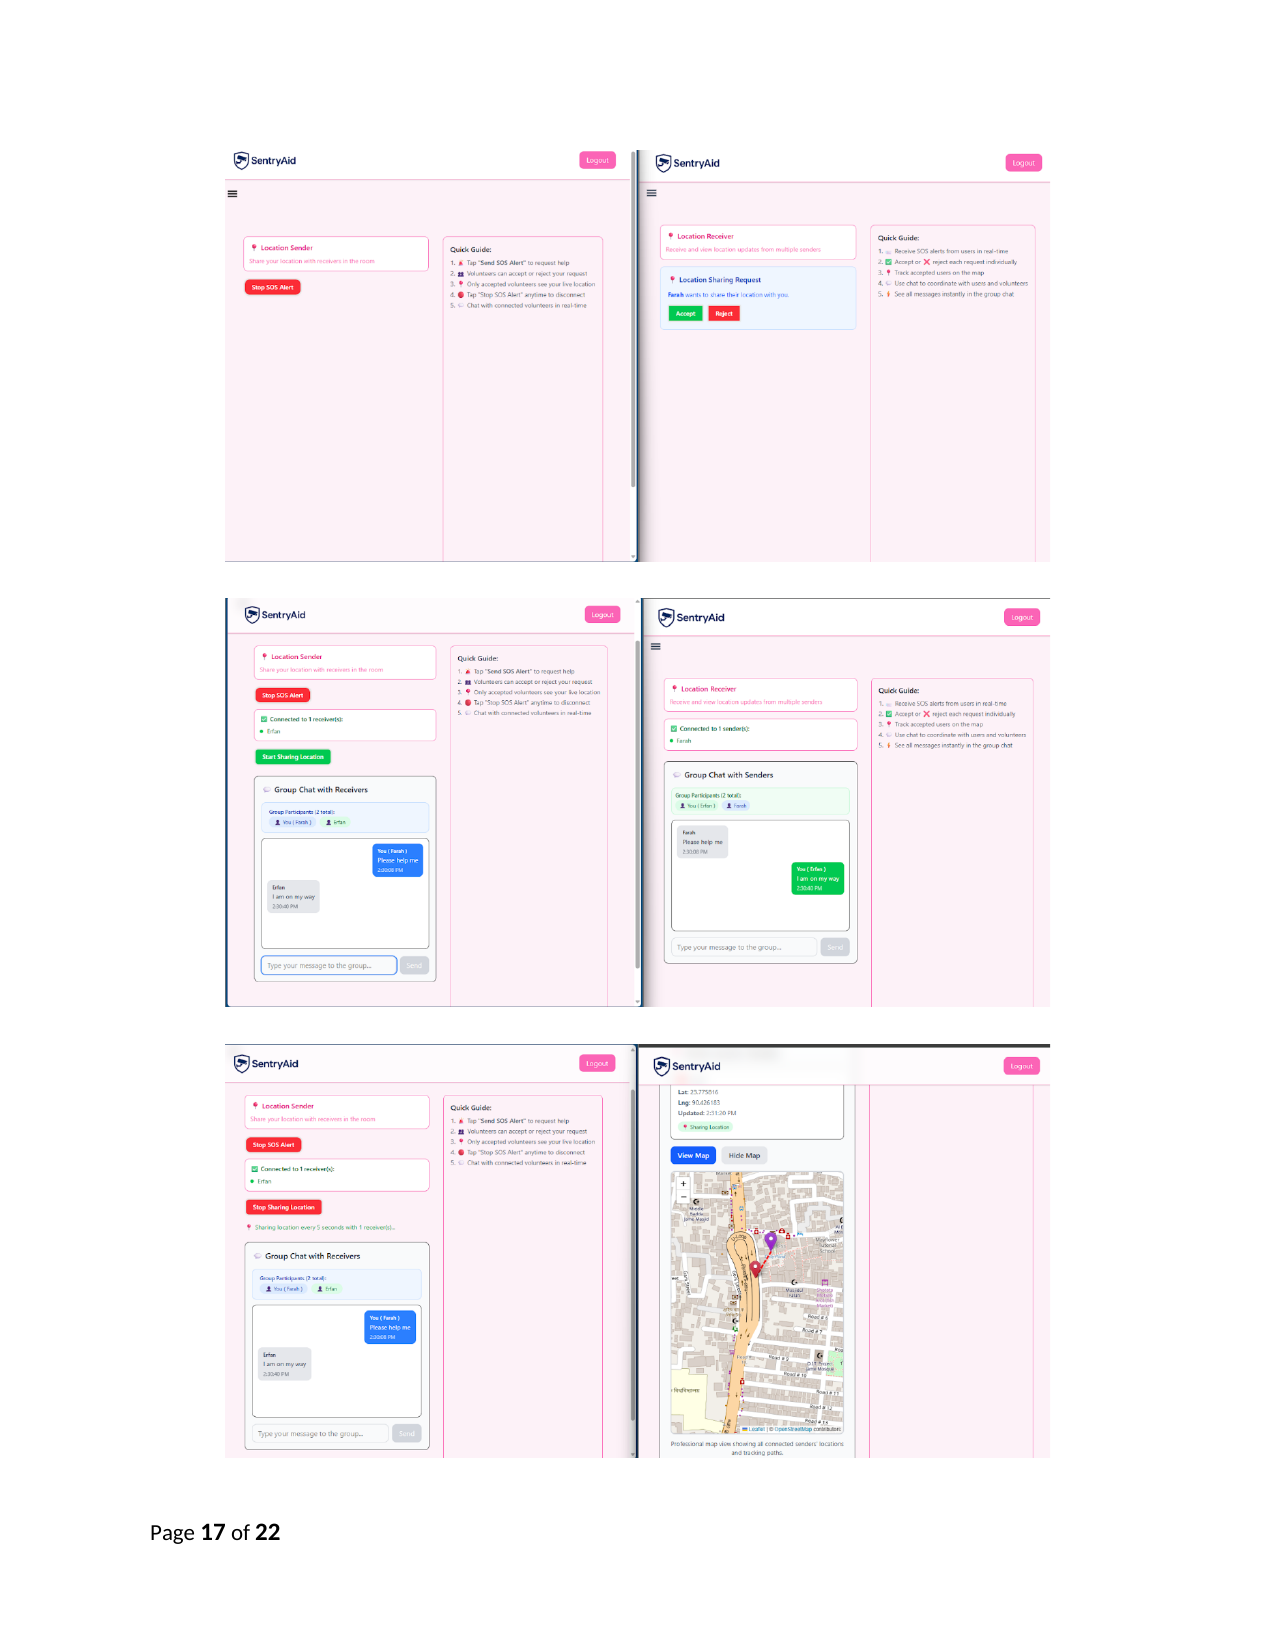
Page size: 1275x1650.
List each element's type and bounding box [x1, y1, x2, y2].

picture [225, 598, 1050, 1007]
picture [225, 150, 1050, 562]
picture [225, 1044, 1050, 1458]
